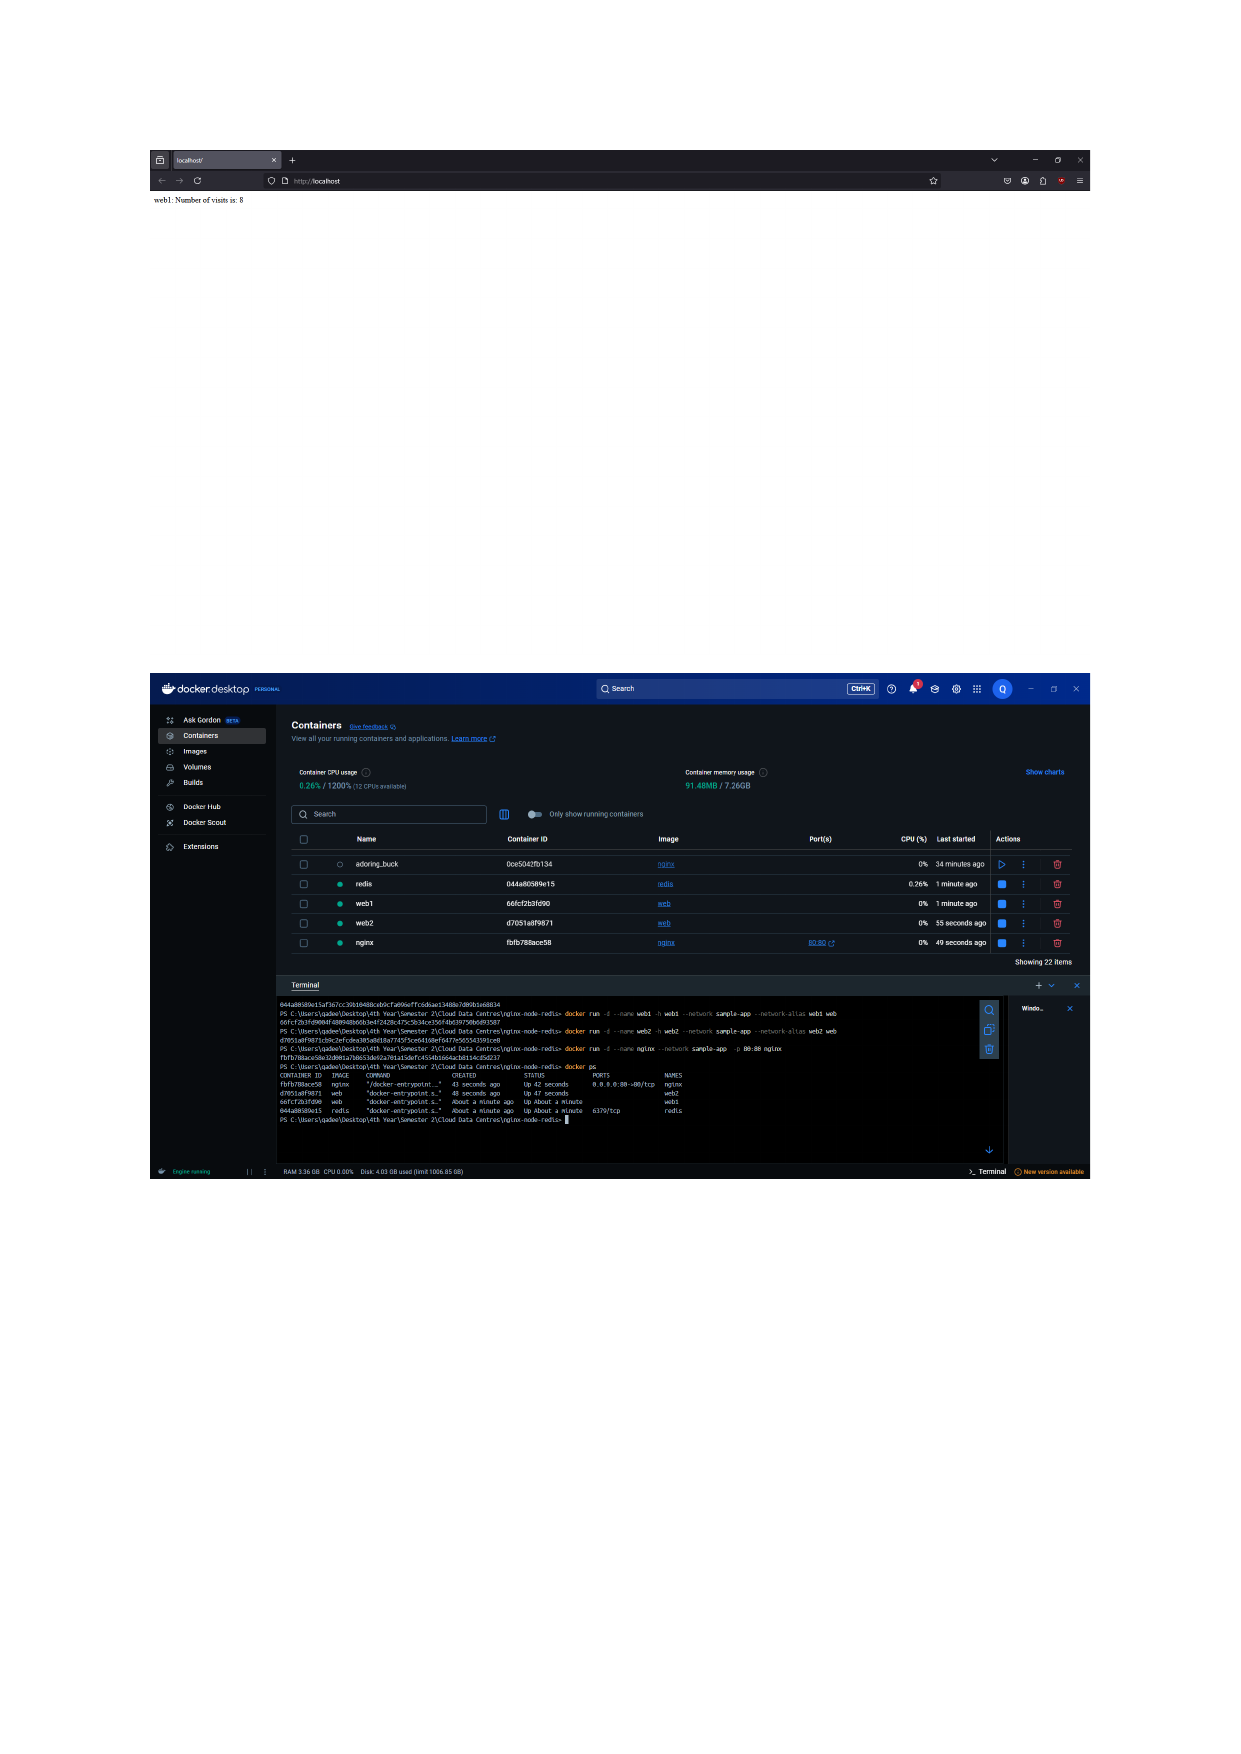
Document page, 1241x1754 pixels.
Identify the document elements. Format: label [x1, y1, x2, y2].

picture [150, 150, 1091, 655]
picture [150, 673, 1091, 1179]
